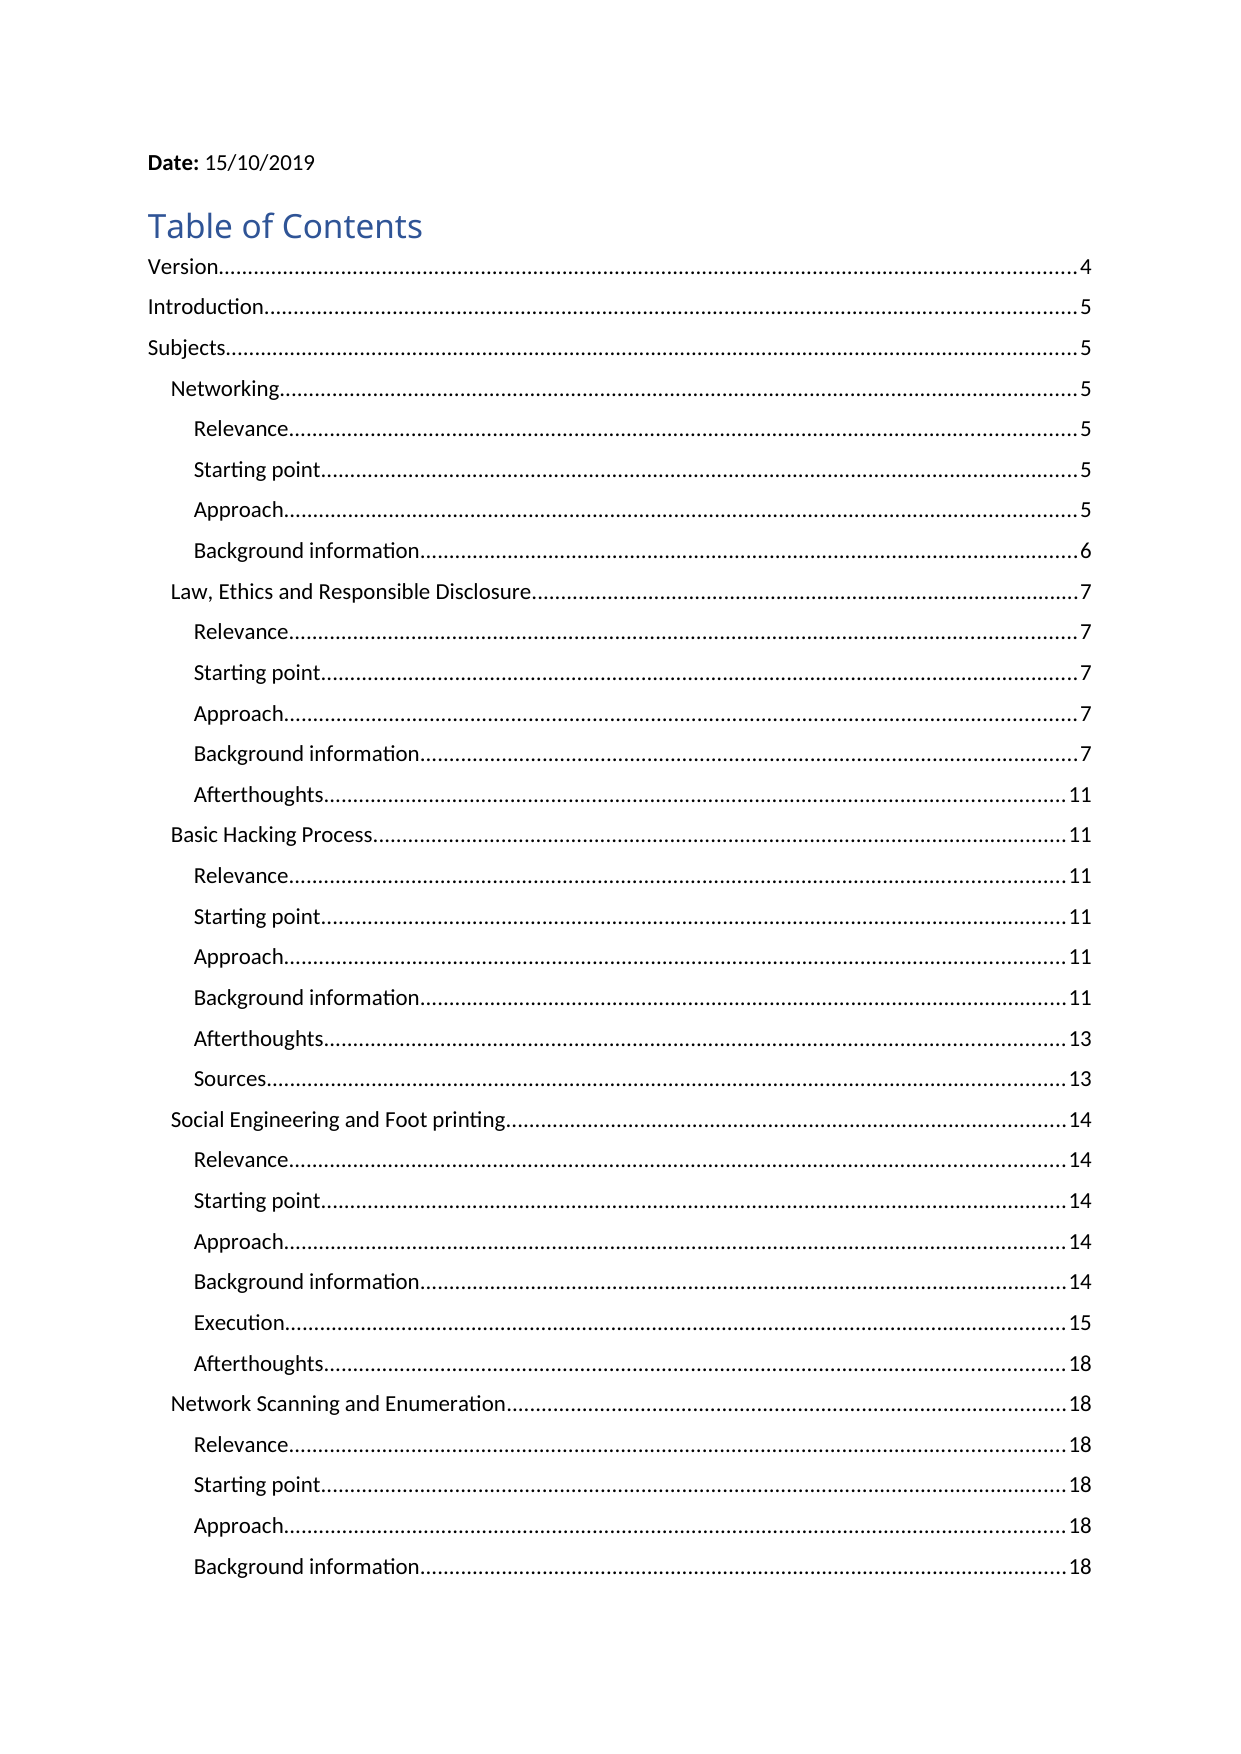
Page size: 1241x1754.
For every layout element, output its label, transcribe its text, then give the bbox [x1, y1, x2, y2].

text Date: 15/10/2019 [148, 148, 1093, 176]
